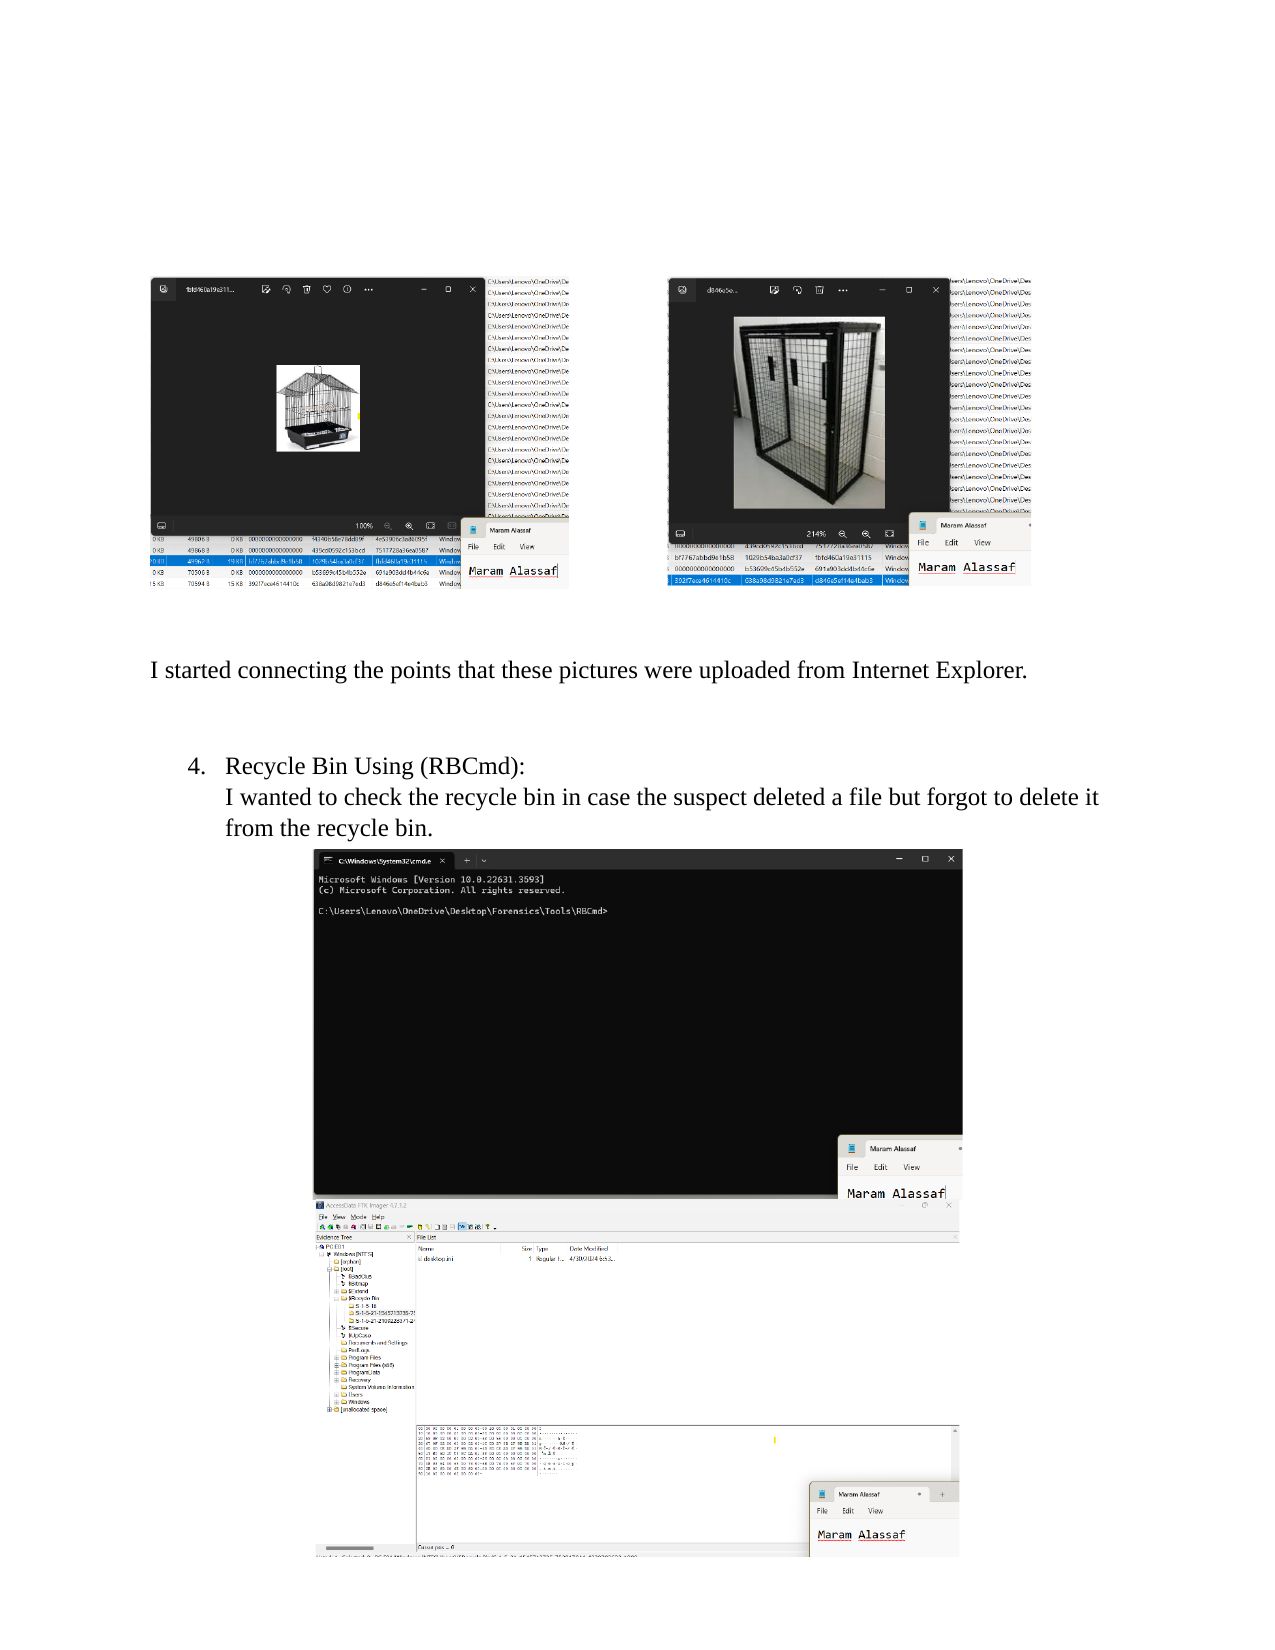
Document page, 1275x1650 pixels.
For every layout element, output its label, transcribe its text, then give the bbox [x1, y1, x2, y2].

picture [312, 849, 963, 1557]
list I wanted to check the recycle bin in case the suspect deleted a file but forgot to delete it from the recycle bin. [225, 782, 1125, 842]
picture [667, 276, 1032, 586]
list Recycle Bin Using (RBCmd): [187, 751, 1125, 780]
picture [150, 276, 569, 589]
text I started connecting the points that these pictures were uploaded from Internet Explorer. [150, 656, 1125, 684]
